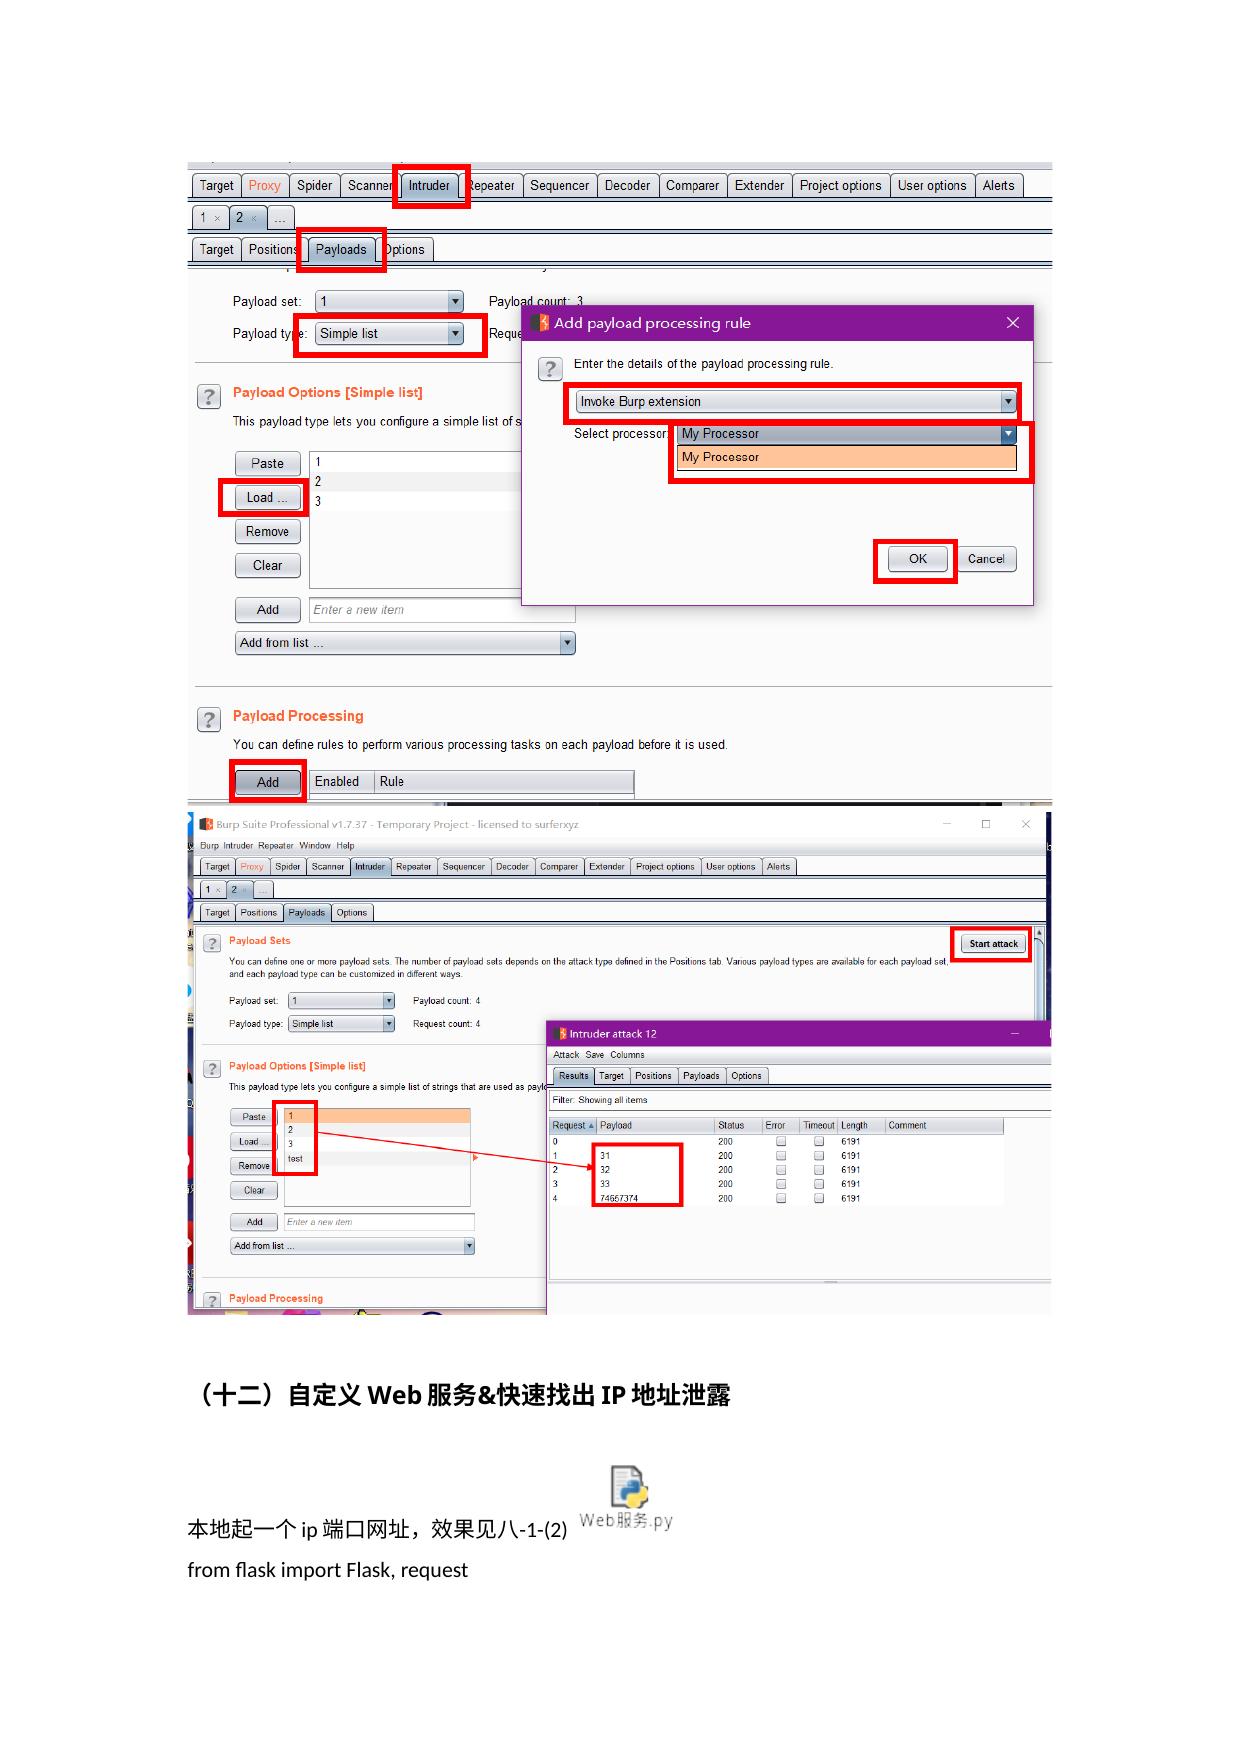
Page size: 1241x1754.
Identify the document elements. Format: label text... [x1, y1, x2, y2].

text 本地起一个ip端口网址，效果见八-1-(2) [187, 1455, 1053, 1553]
picture [187, 812, 1052, 1315]
picture [187, 162, 1053, 806]
subtitle 自定义Web服务&快速找出IP地址泄露 [187, 1361, 1053, 1426]
text from flask import Flask, request [187, 1553, 1053, 1585]
